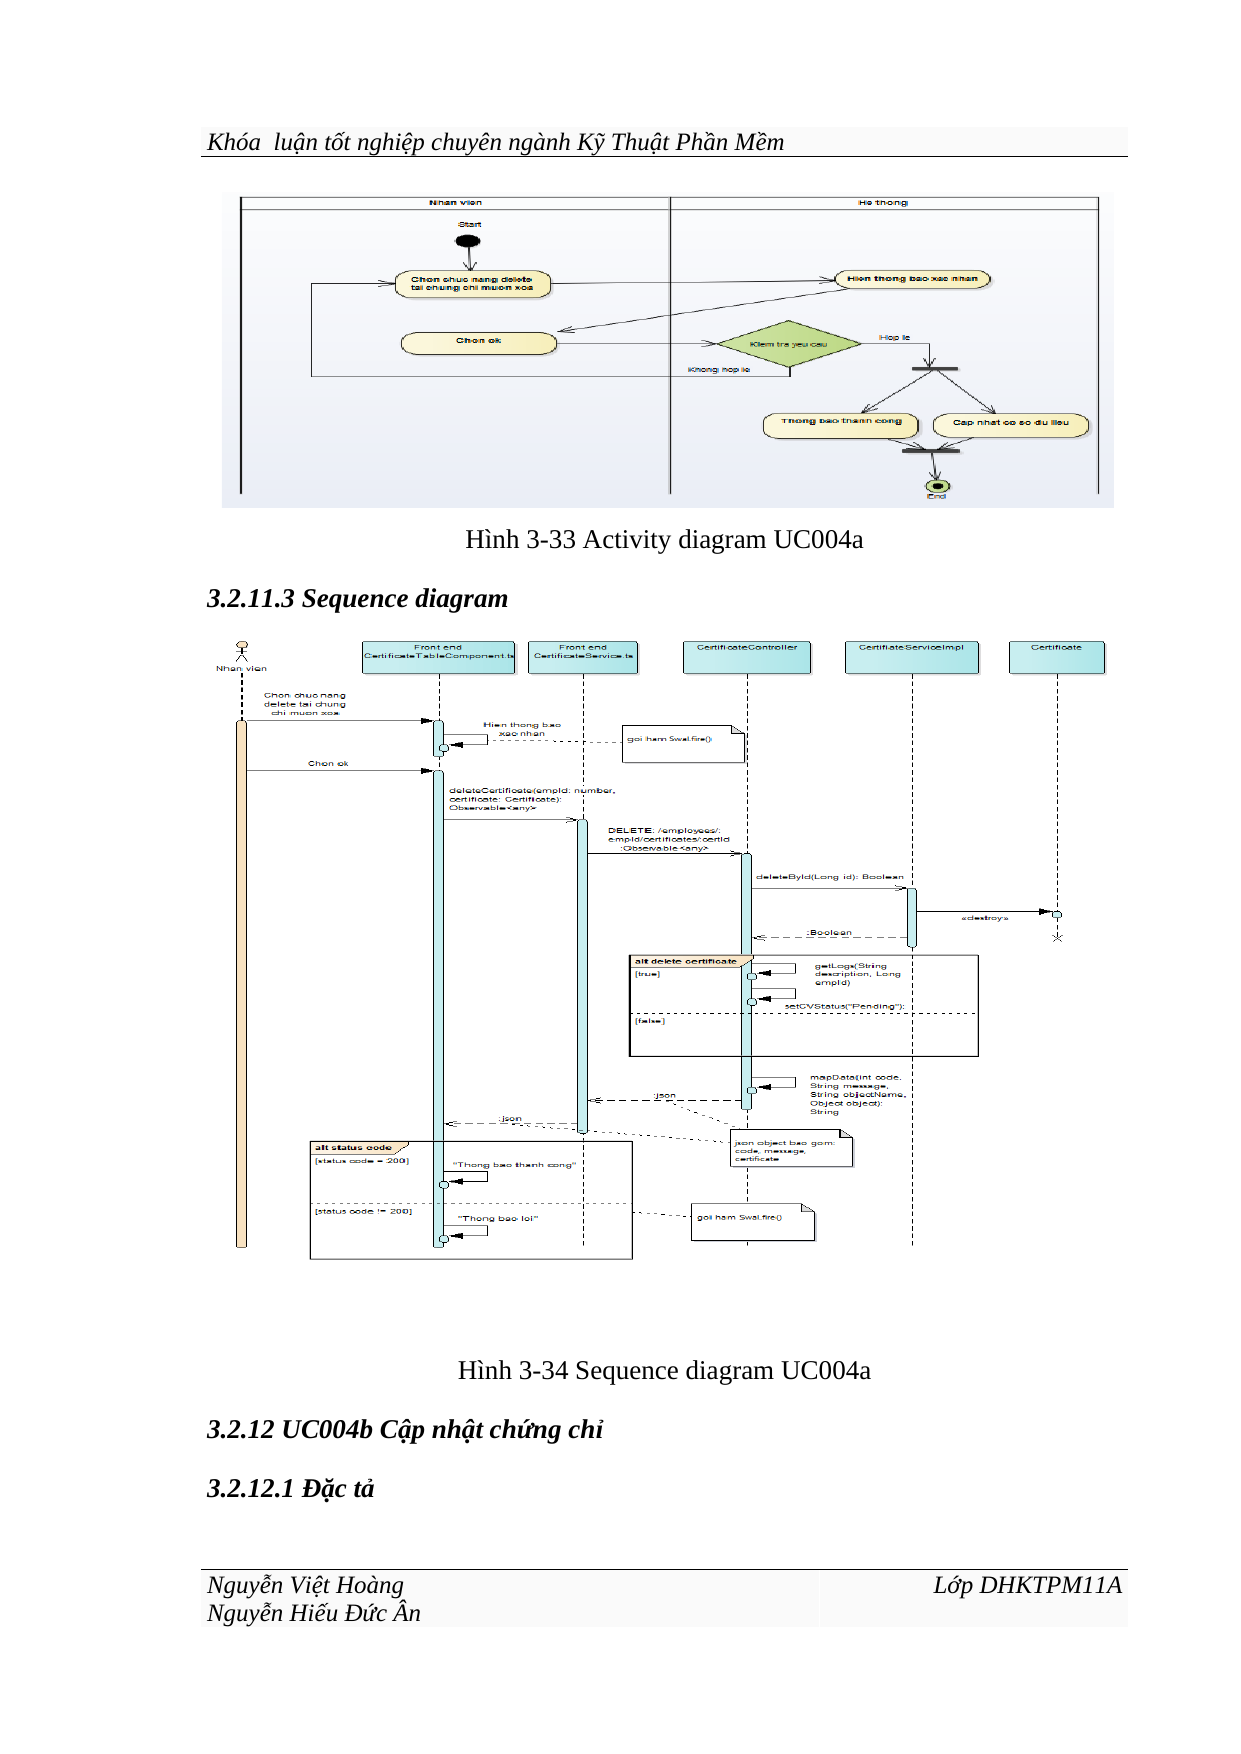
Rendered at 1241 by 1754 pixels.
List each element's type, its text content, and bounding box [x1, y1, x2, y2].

text Hình - Sequence diagram UC004a [207, 1354, 1122, 1385]
picture [211, 635, 1115, 1264]
picture [221, 192, 1114, 508]
subtitle Sequence diagram [207, 582, 1122, 613]
subtitle UC004b Cập nhật chứng chỉ [207, 1413, 1122, 1444]
subtitle Đặc tả [207, 1472, 1122, 1503]
